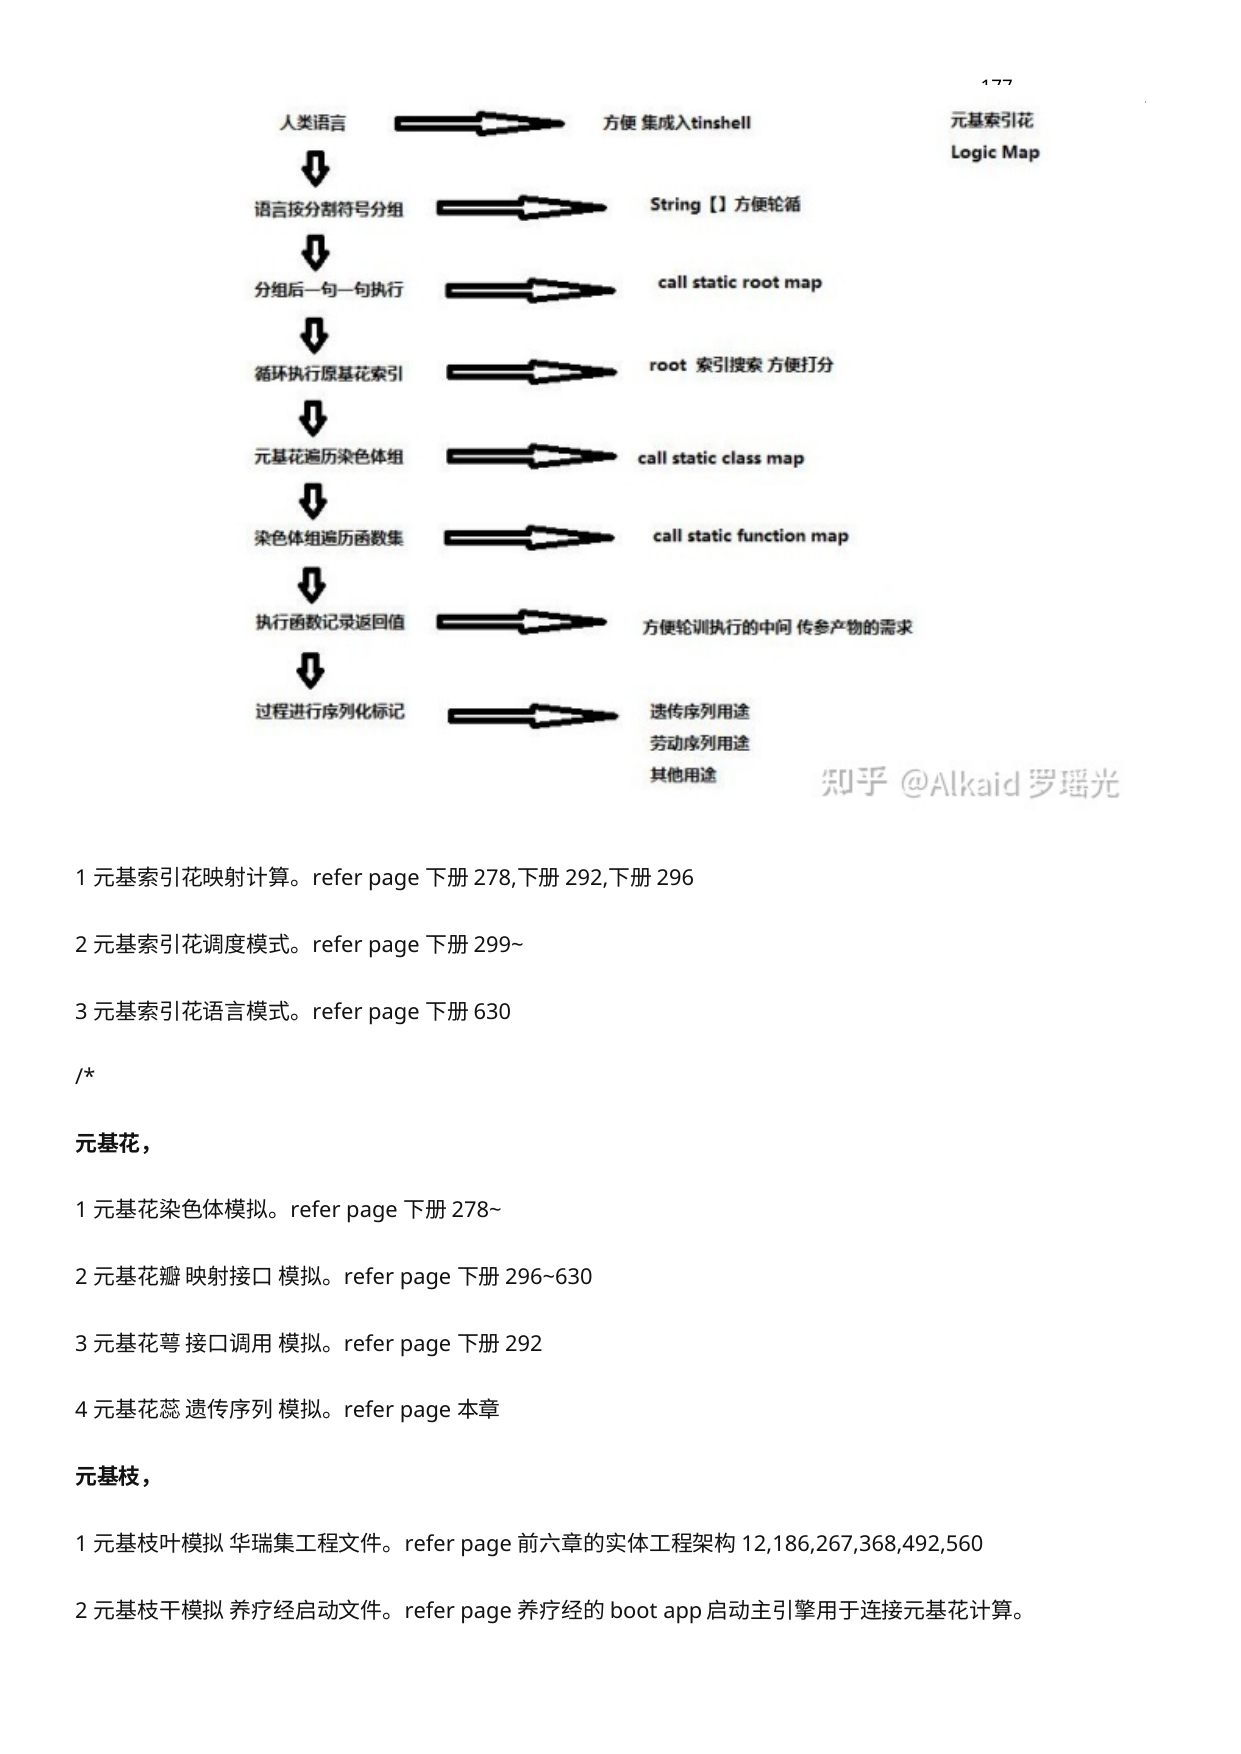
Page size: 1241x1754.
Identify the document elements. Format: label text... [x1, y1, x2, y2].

text 3 元基花萼 接口调用 模拟。refer page 下册292 [75, 1326, 1165, 1357]
text 3 元基索引花语言模式。refer page 下册630 [75, 994, 1165, 1026]
text 2 元基索引花调度模式。refer page 下册299~ [75, 927, 1165, 959]
text 元基花， [75, 1126, 1165, 1157]
text 2 元基枝干模拟 养疗经启动文件。refer page 养疗经的boot app启动主引擎用于连接元基花计算。 [75, 1593, 1165, 1624]
text 2 元基花瓣 映射接口 模拟。refer page 下册296~630 [75, 1259, 1165, 1291]
picture [75, 85, 1146, 826]
text 1 元基花染色体模拟。refer page 下册278~ [75, 1192, 1165, 1224]
text 4 元基花蕊 遗传序列 模拟。refer page 本章 [75, 1392, 1165, 1424]
text 1 元基索引花映射计算。refer page 下册278,下册292,下册296 [75, 860, 1165, 892]
text 元基枝， [75, 1459, 1165, 1491]
text 1 元基枝叶模拟 华瑞集工程文件。refer page 前六章的实体工程架构 12,186,267,368,492,560 [75, 1526, 1165, 1558]
text /* [75, 1061, 1165, 1091]
